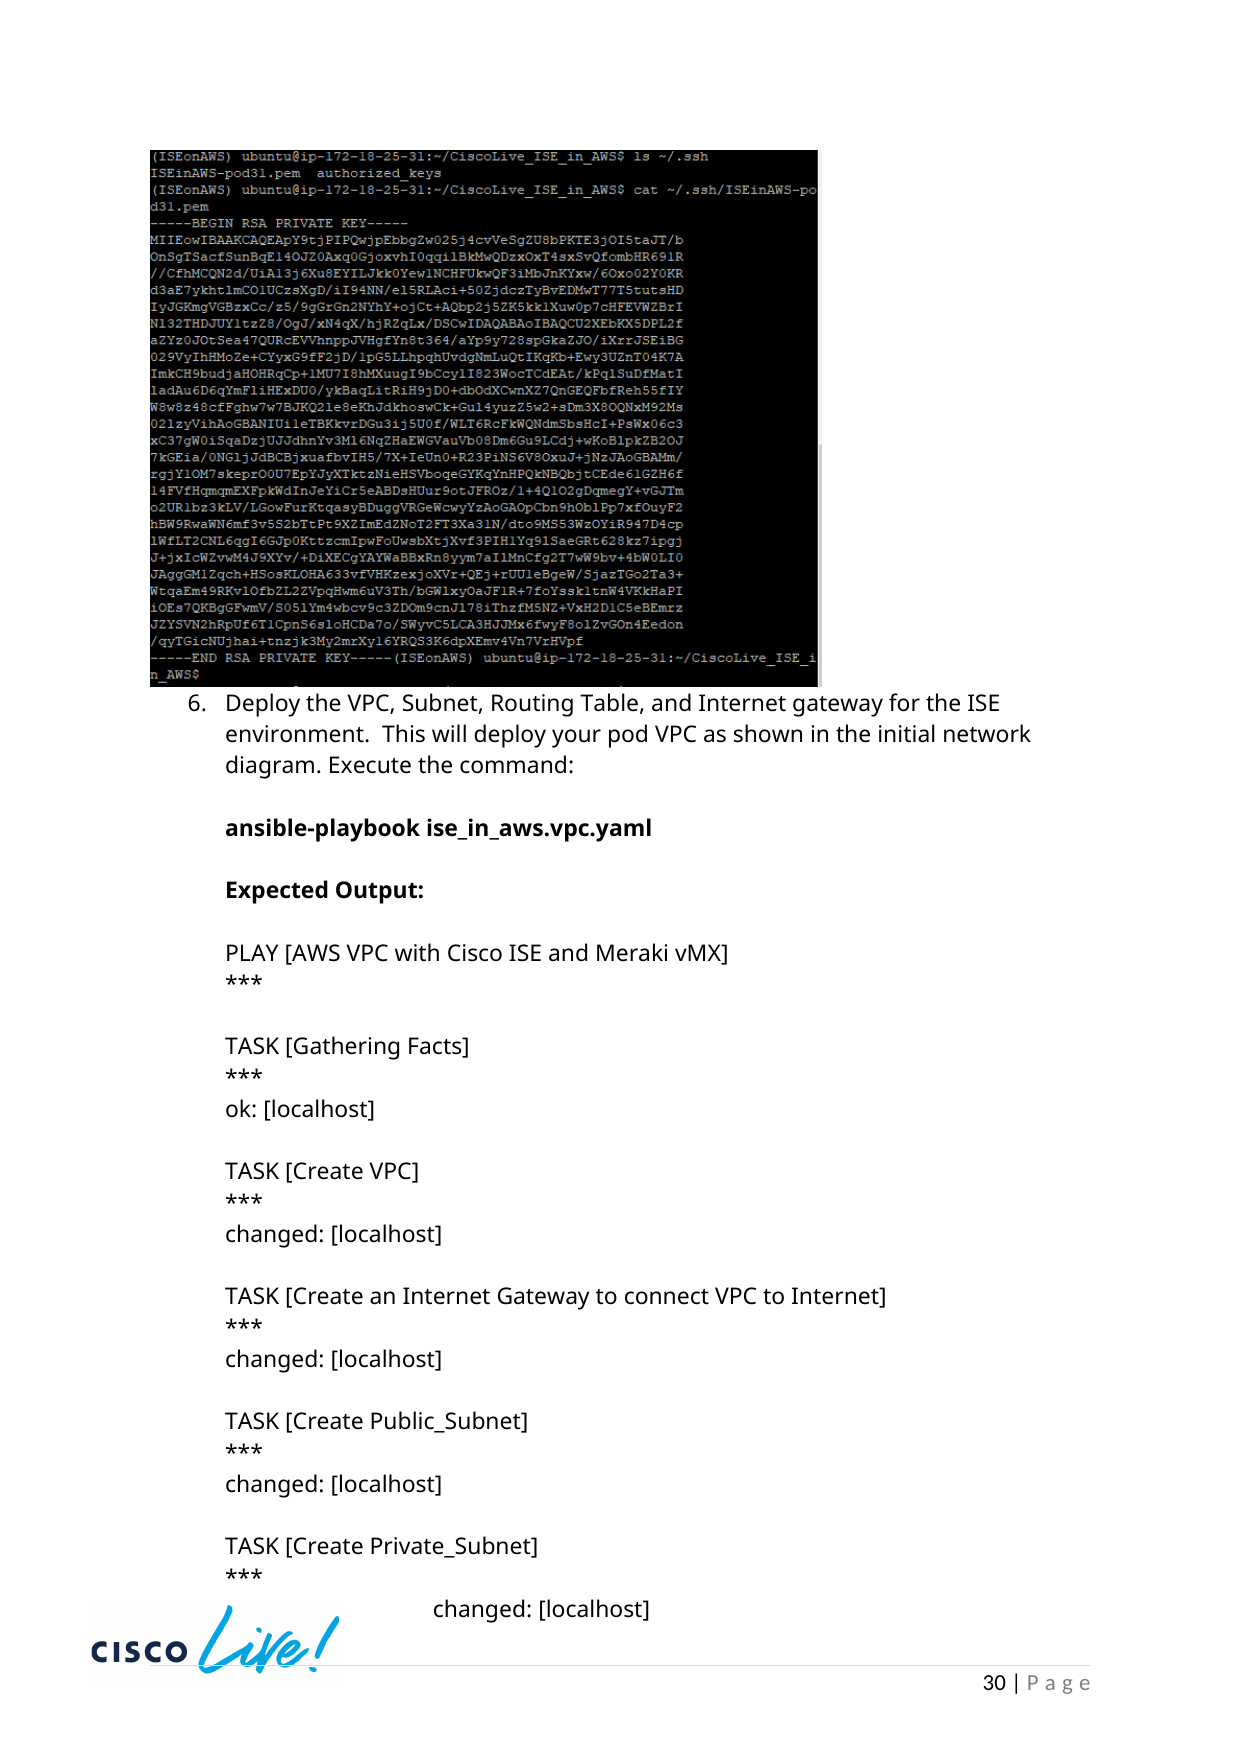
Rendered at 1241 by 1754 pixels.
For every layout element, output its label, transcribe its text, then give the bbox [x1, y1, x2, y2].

text TASK [Create an Internet Gateway to connect VPC to Internet] [225, 1280, 1090, 1311]
text changed: [localhost] [225, 1593, 1090, 1624]
text *** [225, 1186, 1090, 1218]
text changed: [localhost] [225, 1218, 1090, 1249]
text ok: [localhost] [225, 1093, 1090, 1124]
text PLAY [AWS VPC with Cisco ISE and Meraki vMX] [225, 936, 1090, 968]
picture [205, 1624, 339, 1665]
picture [228, 1657, 241, 1665]
text *** [225, 1311, 1090, 1343]
text *** [225, 1436, 1090, 1468]
text TASK [Create VPC] [225, 1155, 1090, 1186]
text *** [225, 968, 1090, 999]
text *** [225, 1561, 1090, 1593]
text ansible-playbook ise_in_aws.vpc.yaml [225, 811, 1090, 843]
text TASK [Create Private_Subnet] [225, 1530, 1090, 1561]
text Expected Output: [225, 874, 1090, 905]
picture [91, 1605, 339, 1686]
text changed: [localhost] [225, 1468, 1090, 1499]
text TASK [Gathering Facts] [225, 1030, 1090, 1061]
picture [150, 150, 822, 687]
text TASK [Create Public_Subnet] [225, 1405, 1090, 1436]
list Deploy the VPC, Subnet, Routing Table, and Internet gateway for the ISE environment. This will deploy your pod VPC as shown in the initial network diagram. Execute the command: [187, 686, 1090, 780]
text changed: [localhost] [225, 1343, 1090, 1374]
text *** [225, 1061, 1090, 1093]
